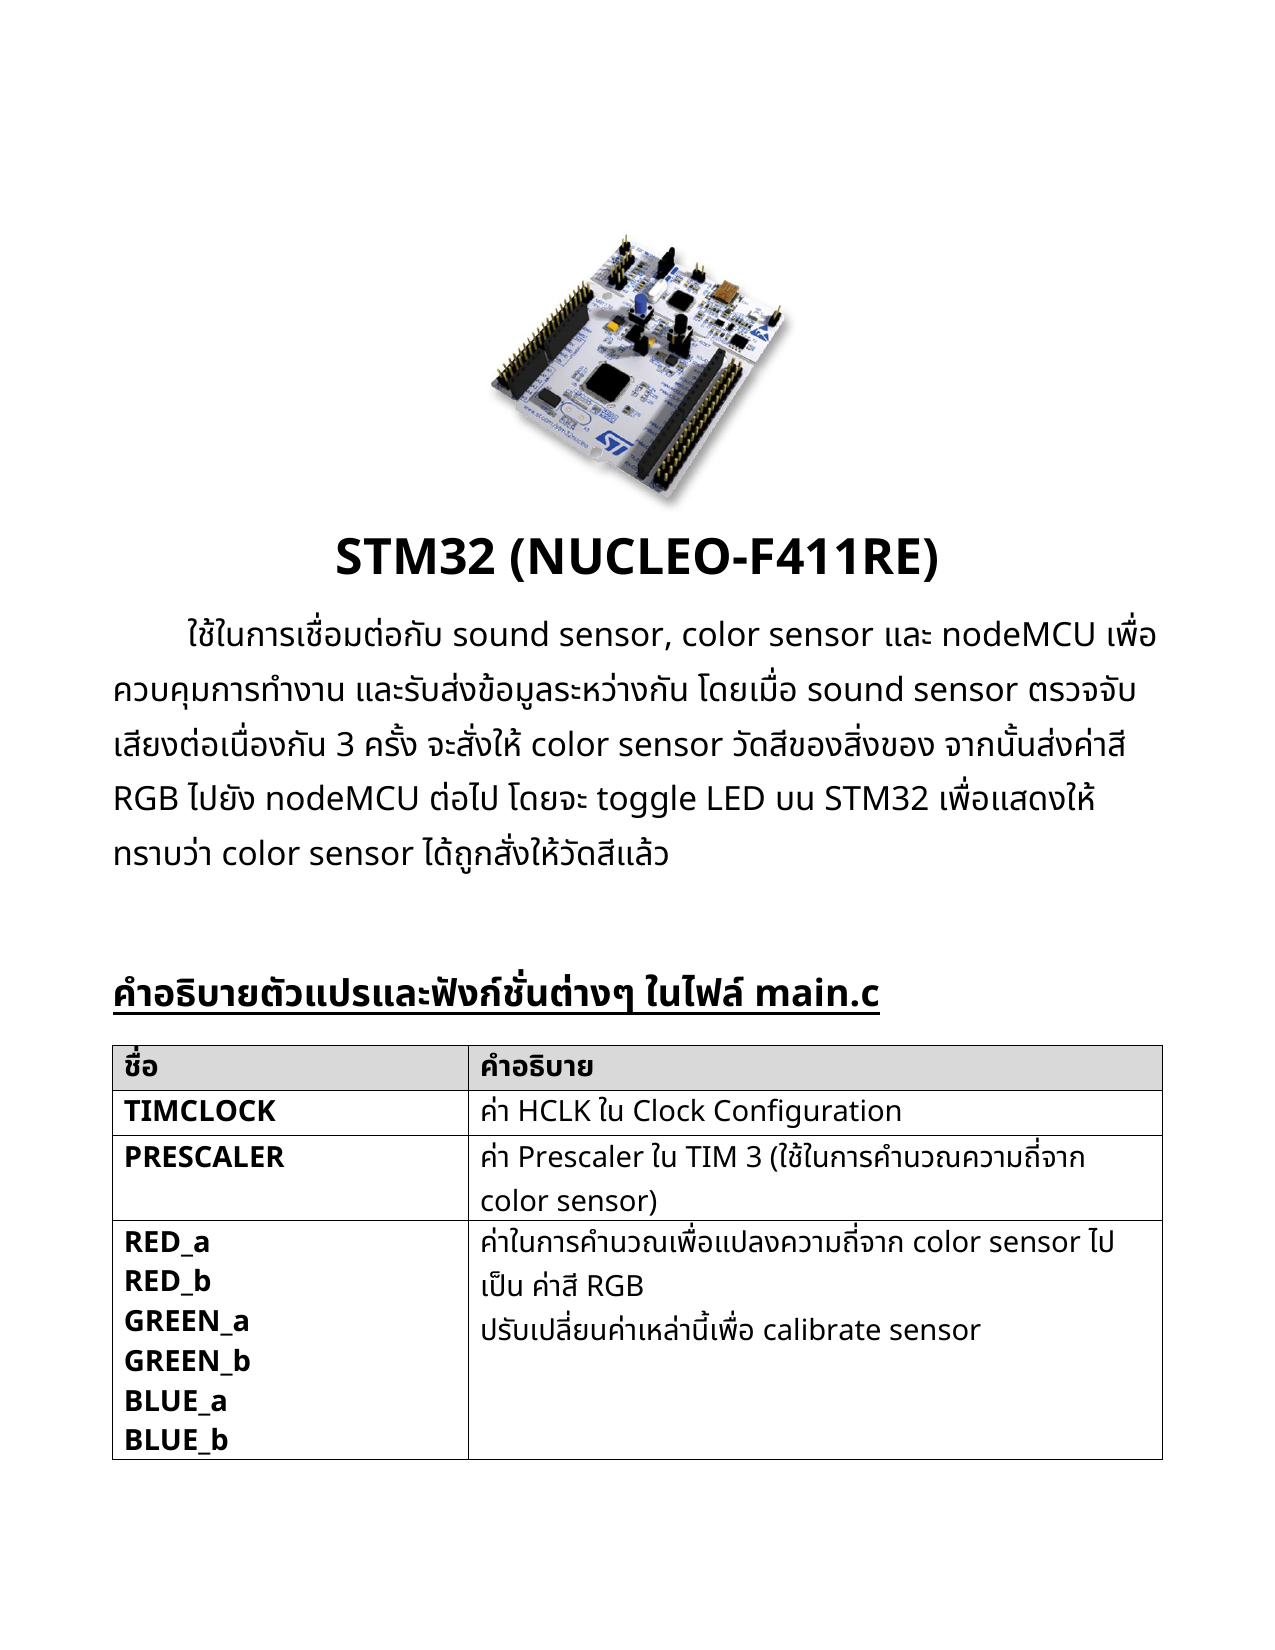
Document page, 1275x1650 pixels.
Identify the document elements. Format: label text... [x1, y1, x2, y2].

text ใช้ในการเชื่อมต่อกับ sound sensor, color sensor และ nodeMCU เพื่อควบคุมการทำงาน และรับส่งข้อมูลระหว่างกัน โดยเมื่อ sound sensor ตรวจจับเสียงต่อเนื่องกัน 3 ครั้ง จะสั่งให้ color sensor วัดสีของสิ่งของ จากนั้นส่งค่าสี RGB ไปยัง nodeMCU ต่อไป โดยจะ toggle LED บน STM32 เพื่อแสดงให้ทราบว่า color sensor ได้ถูกสั่งให้วัดสีแล้ว [112, 611, 1162, 880]
table_header คำอธิบาย [469, 1046, 1162, 1090]
table_cell ค่าในการคำนวณเพื่อแปลงความถี่จาก color sensor ไปเป็น ค่าสี RGB ปรับเปลี่ยนค่าเหล่านี้เพื่อ calibrate sensor [469, 1221, 1162, 1459]
text คำอธิบายตัวแปรและฟังก์ชั่นต่างๆ ในไฟล์ main.c [112, 966, 1162, 1023]
text STM32 (NUCLEO-F411RE) [112, 150, 1162, 589]
table_cell TIMCLOCK [113, 1091, 468, 1135]
table_cell RED_a RED_b GREEN_a GREEN_b BLUE_a BLUE_b [113, 1221, 468, 1459]
table_header ชื่อ [113, 1046, 468, 1090]
table_cell ค่า Prescaler ใน TIM 3 (ใช้ในการคำนวณความถี่จาก color sensor) [469, 1136, 1162, 1220]
picture [472, 215, 803, 516]
table_cell PRESCALER [113, 1136, 468, 1220]
table_cell ค่า HCLK ใน Clock Configuration [469, 1091, 1162, 1135]
